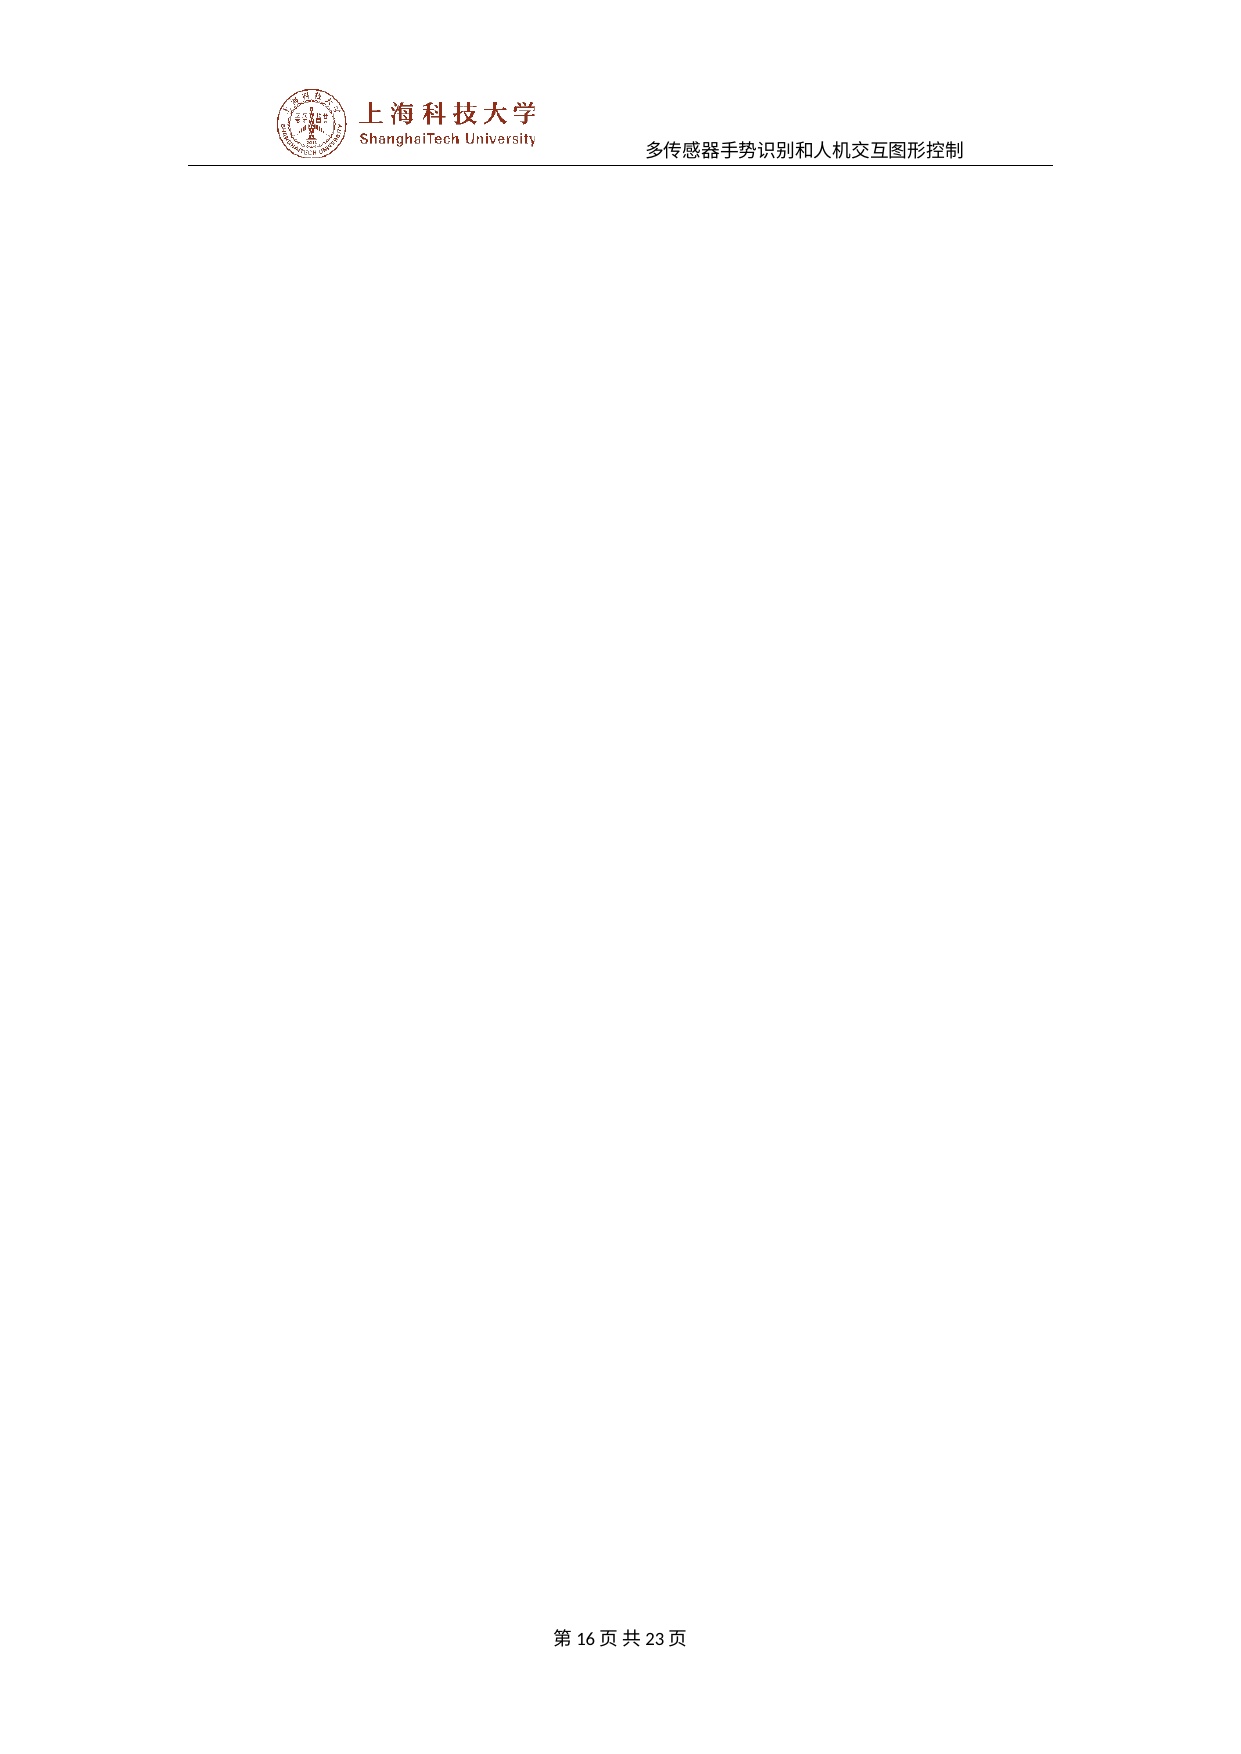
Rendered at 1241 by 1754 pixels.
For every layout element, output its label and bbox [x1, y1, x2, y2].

picture [276, 88, 535, 158]
